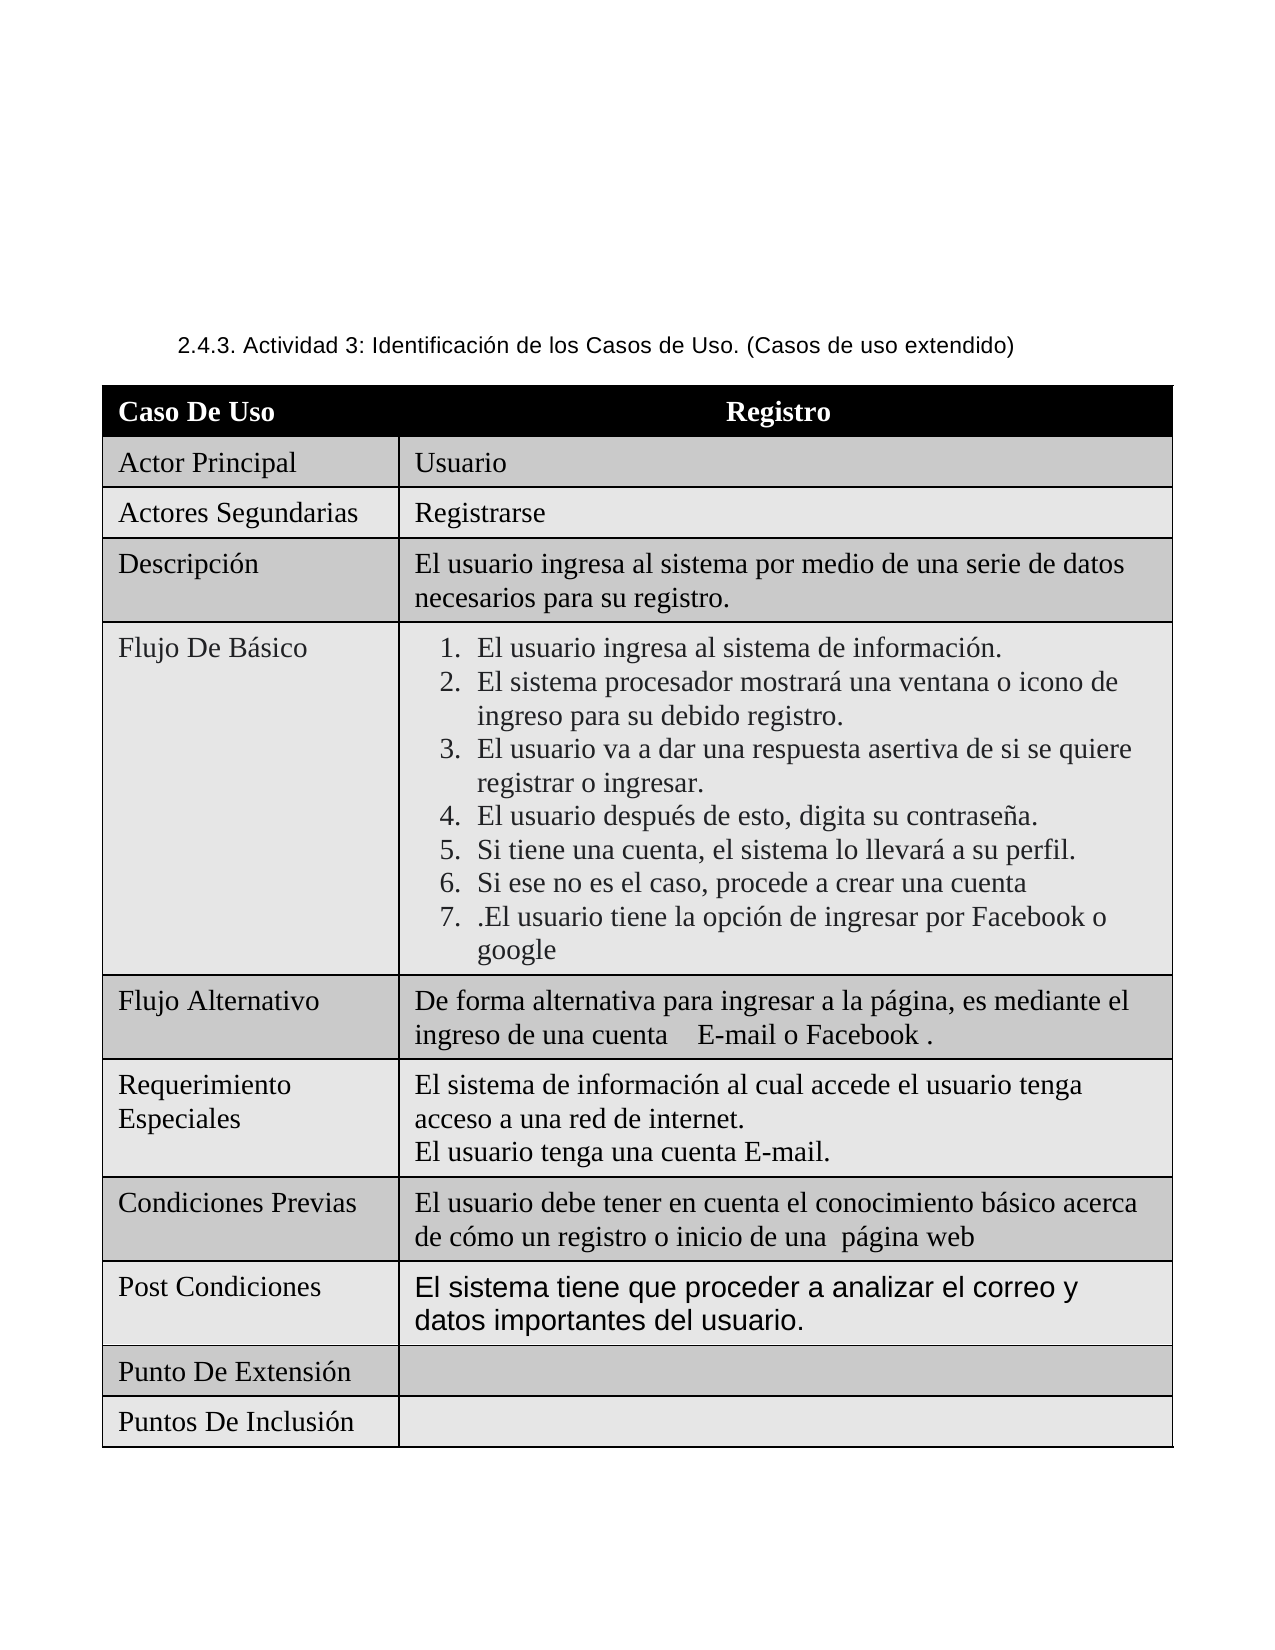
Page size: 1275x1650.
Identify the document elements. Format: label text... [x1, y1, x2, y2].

table_cell El usuario debe tener en cuenta el conocimiento básico acerca de cómo un registro o inicio de una página web [400, 1178, 1172, 1260]
table_cell El usuario ingresa al sistema por medio de una serie de datos necesarios para su registro. [400, 539, 1172, 621]
text 2.4.3. Actividad 3: Identificación de los Casos de Uso. (Casos de uso extendido) [177, 332, 1098, 358]
table_cell [400, 1346, 1172, 1395]
table_cell Requerimiento Especiales [103, 1060, 398, 1176]
table_cell Actor Principal [103, 437, 398, 486]
table_cell Punto De Extensión [103, 1346, 398, 1395]
table_cell Post Condiciones [103, 1262, 398, 1344]
table_cell Flujo Alternativo [103, 976, 398, 1058]
table_header Registro [400, 386, 1172, 436]
table_cell [400, 1397, 1172, 1446]
table_cell Flujo De Básico [103, 623, 398, 974]
table_header Caso De Uso [103, 386, 398, 436]
table_cell De forma alternativa para ingresar a la página, es mediante el ingreso de una cuenta E-mail o Facebook . [400, 976, 1172, 1058]
table_cell Puntos De Inclusión [103, 1397, 398, 1446]
table_cell Condiciones Previas [103, 1178, 398, 1260]
table_cell Actores Segundarias [103, 488, 398, 537]
table_cell Usuario [400, 437, 1172, 486]
table_cell El sistema de información al cual accede el usuario tenga acceso a una red de internet. El usuario tenga una cuenta E-mail. [400, 1060, 1172, 1176]
table_cell El sistema tiene que proceder a analizar el correo y datos importantes del usuario. [400, 1262, 1172, 1344]
table_cell Registrarse [400, 488, 1172, 537]
table_cell El usuario ingresa al sistema de información. El sistema procesador mostrará una ventana o icono de ingreso para su debido registro. El usuario va a dar una respuesta asertiva de si se quiere registrar o ingresar. El usuario después de esto, digita su contraseña. Si tiene una cuenta, el sistema lo llevará a su perfil. Si ese no es el caso, procede a crear una cuenta .El usuario tiene la opción de ingresar por Facebook o google [400, 623, 1172, 974]
table_cell Descripción [103, 539, 398, 621]
